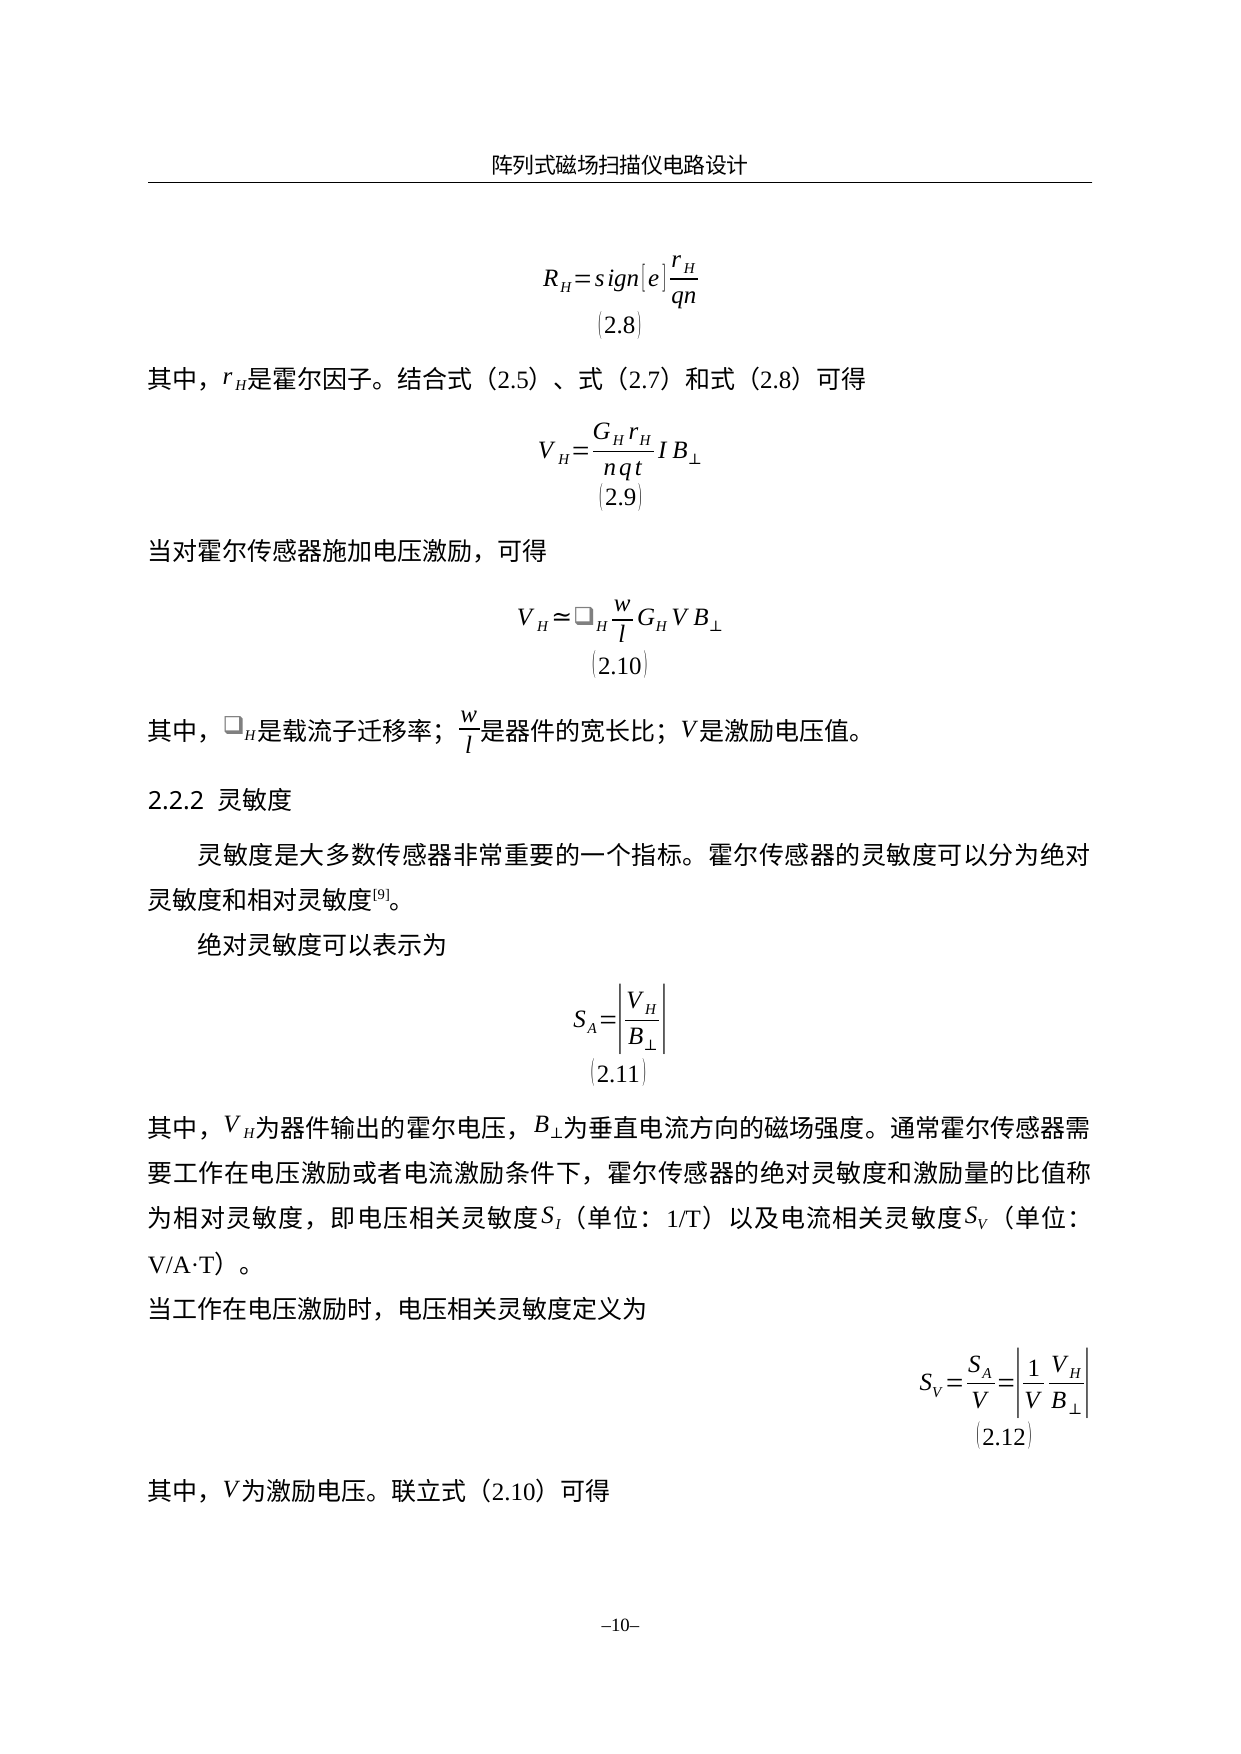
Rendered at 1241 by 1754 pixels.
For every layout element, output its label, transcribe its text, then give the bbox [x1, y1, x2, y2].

text 灵敏度是大多数传感器非常重要的一个指标。霍尔传感器的灵敏度可以分为绝对灵敏度和相对灵敏度[9]。 [148, 835, 1092, 917]
text 其中，是霍尔因子。结合式（2.5）、式（2.7）和式（2.8）可得 [148, 360, 1092, 396]
text 绝对灵敏度可以表示为 [148, 926, 1092, 962]
text 当工作在电压激励时，电压相关灵敏度定义为 [148, 1289, 1092, 1326]
subtitle 2.2.2 灵敏度 [148, 781, 1092, 817]
text 其中，是载流子迁移率；是器件的宽长比；是激励电压值。 [148, 700, 992, 759]
text 当对霍尔传感器施加电压激励，可得 [148, 532, 993, 568]
text 其中，为器件输出的霍尔电压，为垂直电流方向的磁场强度。通常霍尔传感器需要工作在电压激励或者电流激励条件下，霍尔传感器的绝对灵敏度和激励量的比值称为相对灵敏度，即电压相关灵敏度（单位：1/T）以及电流相关灵敏度（单位：V/A·T）。 [148, 1108, 1092, 1280]
text 其中，为激励电压。联立式（2.10）可得 [148, 1472, 1092, 1508]
